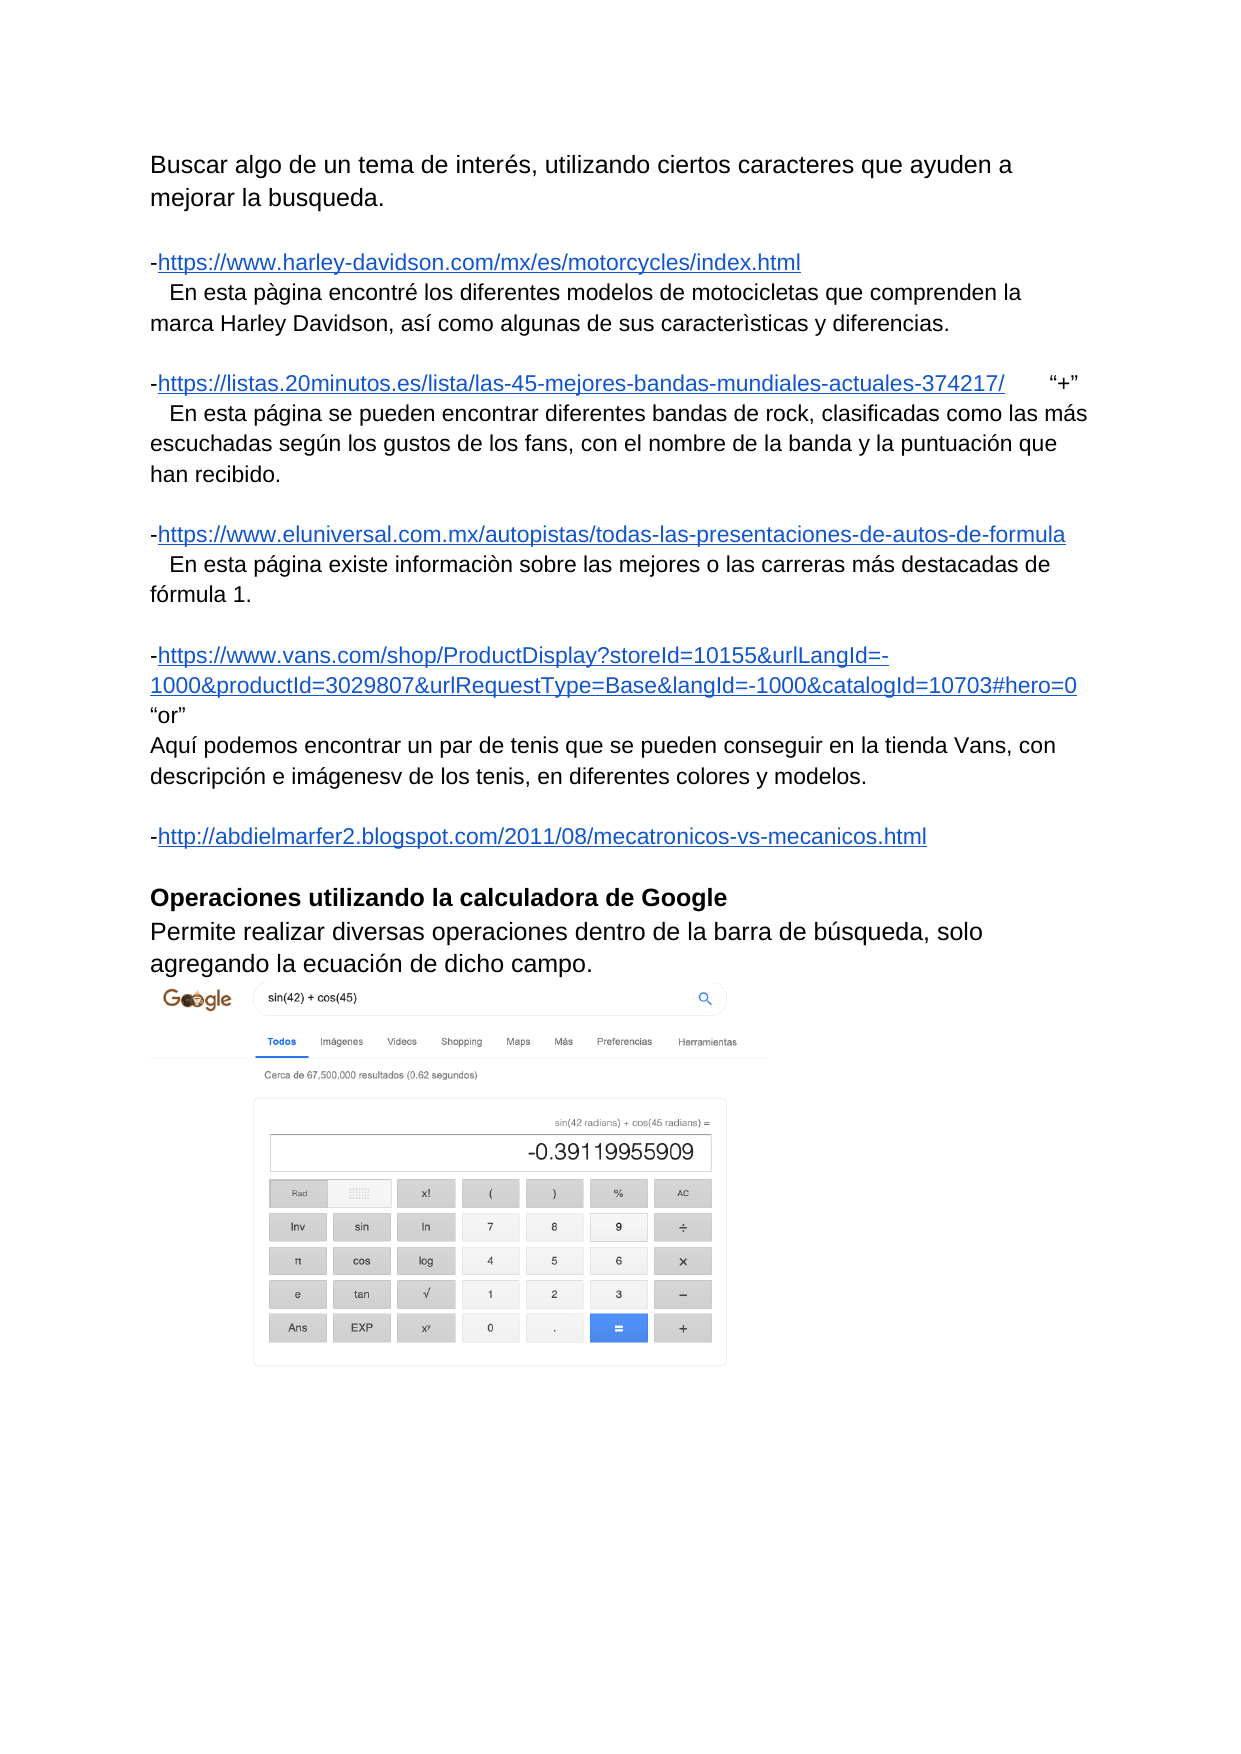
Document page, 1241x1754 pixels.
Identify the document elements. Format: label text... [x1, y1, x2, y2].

text En esta pàgina encontré los diferentes modelos de motocicletas que comprenden la marca Harley Davidson, así como algunas de sus caracterìsticas y diferencias. [150, 279, 1090, 336]
text En esta página existe informaciòn sobre las mejores o las carreras más destacadas de fórmula 1. [150, 551, 1090, 608]
text -https://www.vans.com/shop/ProductDisplay?storeId=10155&urlLangId=-1000&productId=3029807&urlRequestType=Base&langId=-1000&catalogId=10703#hero=0 “or” [150, 642, 1090, 728]
text -https://www.eluniversal.com.mx/autopistas/todas-las-presentaciones-de-autos-de-formula [150, 521, 1090, 547]
picture [150, 982, 768, 1371]
text Aquí podemos encontrar un par de tenis que se pueden conseguir en la tienda Vans, con descripción e imágenesv de los tenis, en diferentes colores y modelos. [150, 732, 1090, 789]
text En esta página se pueden encontrar diferentes bandas de rock, clasificadas como las más escuchadas según los gustos de los fans, con el nombre de la banda y la puntuación que han recibido. [150, 400, 1090, 487]
text -https://listas.20minutos.es/lista/las-45-mejores-bandas-mundiales-actuales-374217/ “+” [150, 370, 1090, 396]
text Buscar algo de un tema de interés, utilizando ciertos caracteres que ayuden a mejorar la busqueda. [150, 150, 1090, 212]
text -http://abdielmarfer2.blogspot.com/2011/08/mecatronicos-vs-mecanicos.html [150, 823, 1090, 849]
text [150, 883, 1090, 1370]
text -https://www.harley-davidson.com/mx/es/motorcycles/index.html [150, 249, 1090, 275]
